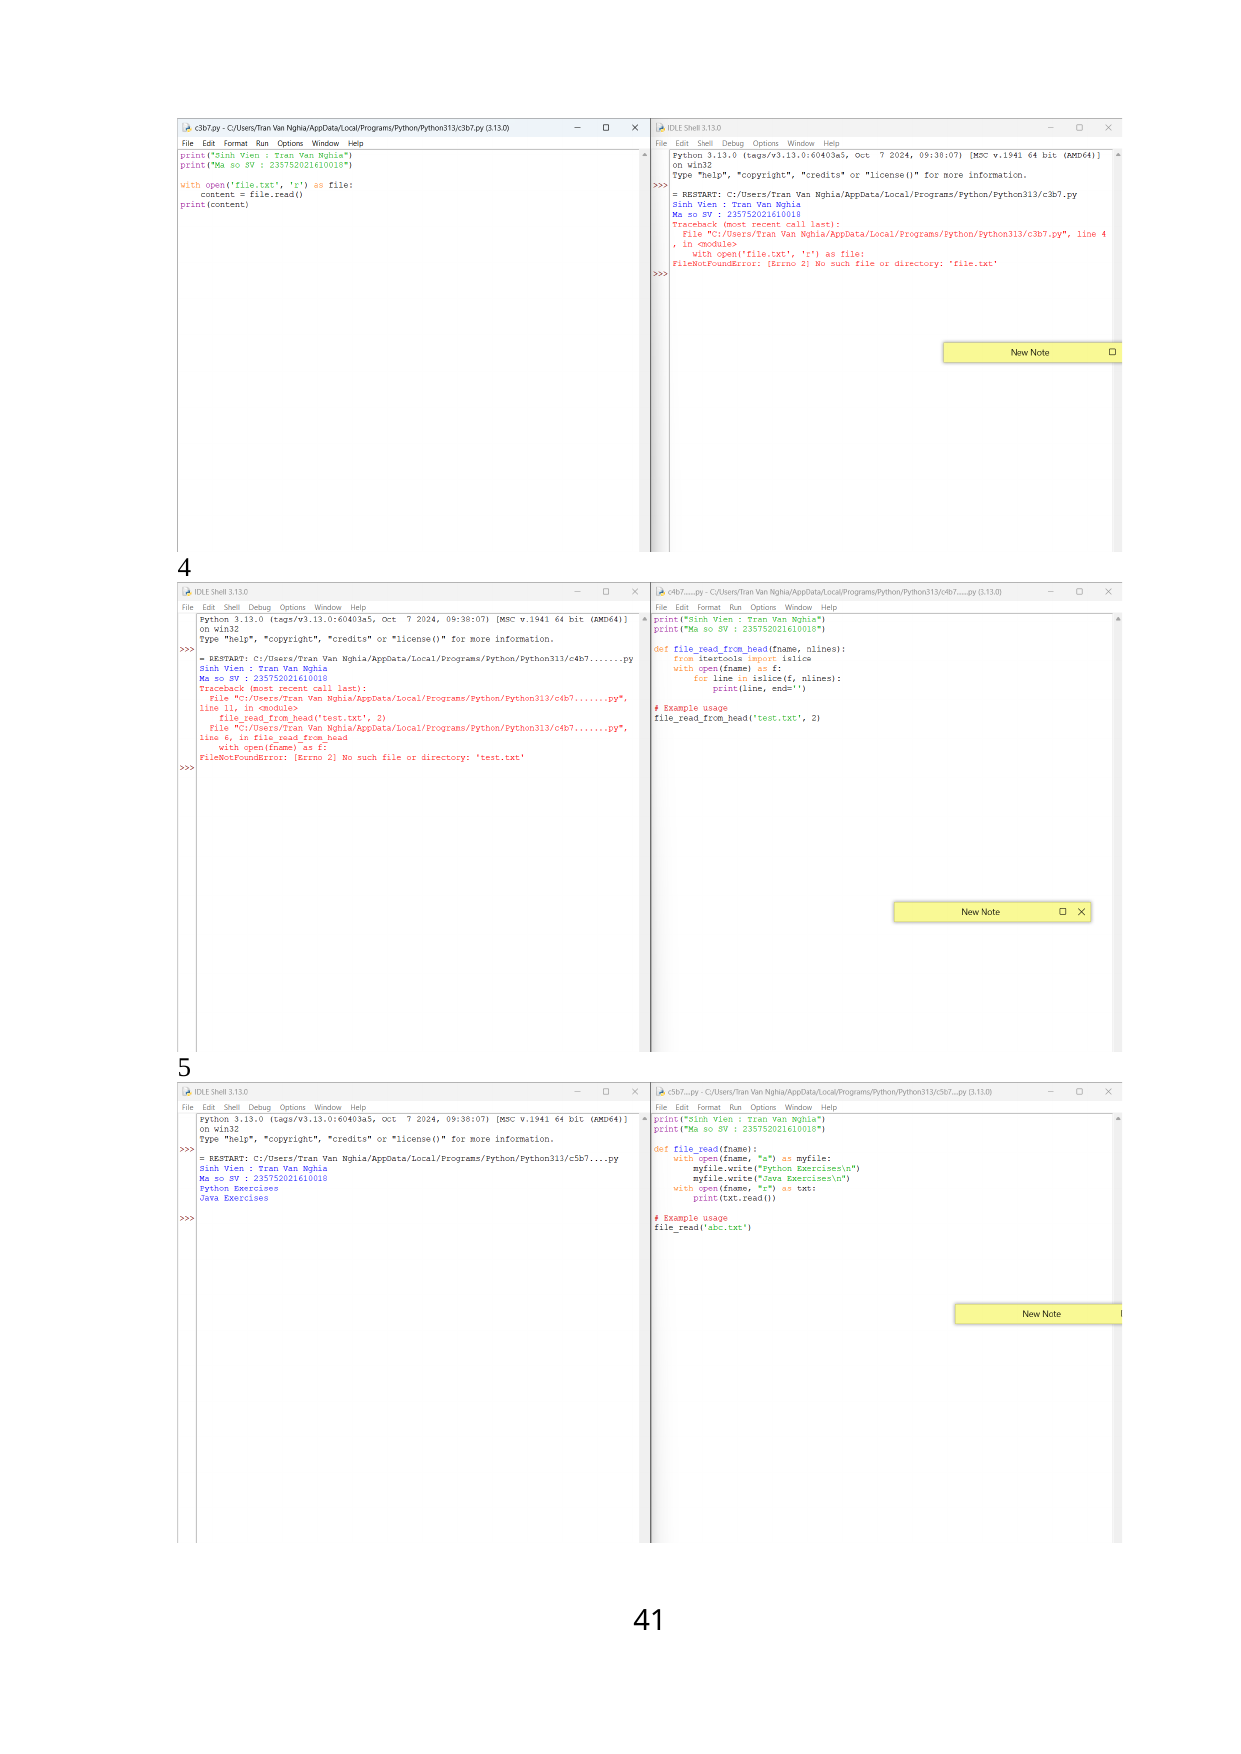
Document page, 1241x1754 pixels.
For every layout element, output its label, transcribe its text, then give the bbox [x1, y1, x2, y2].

picture [177, 582, 1123, 1052]
text 5 [177, 1052, 1122, 1082]
picture [177, 118, 1123, 552]
picture [177, 1082, 1123, 1543]
text 4 [177, 552, 1122, 582]
